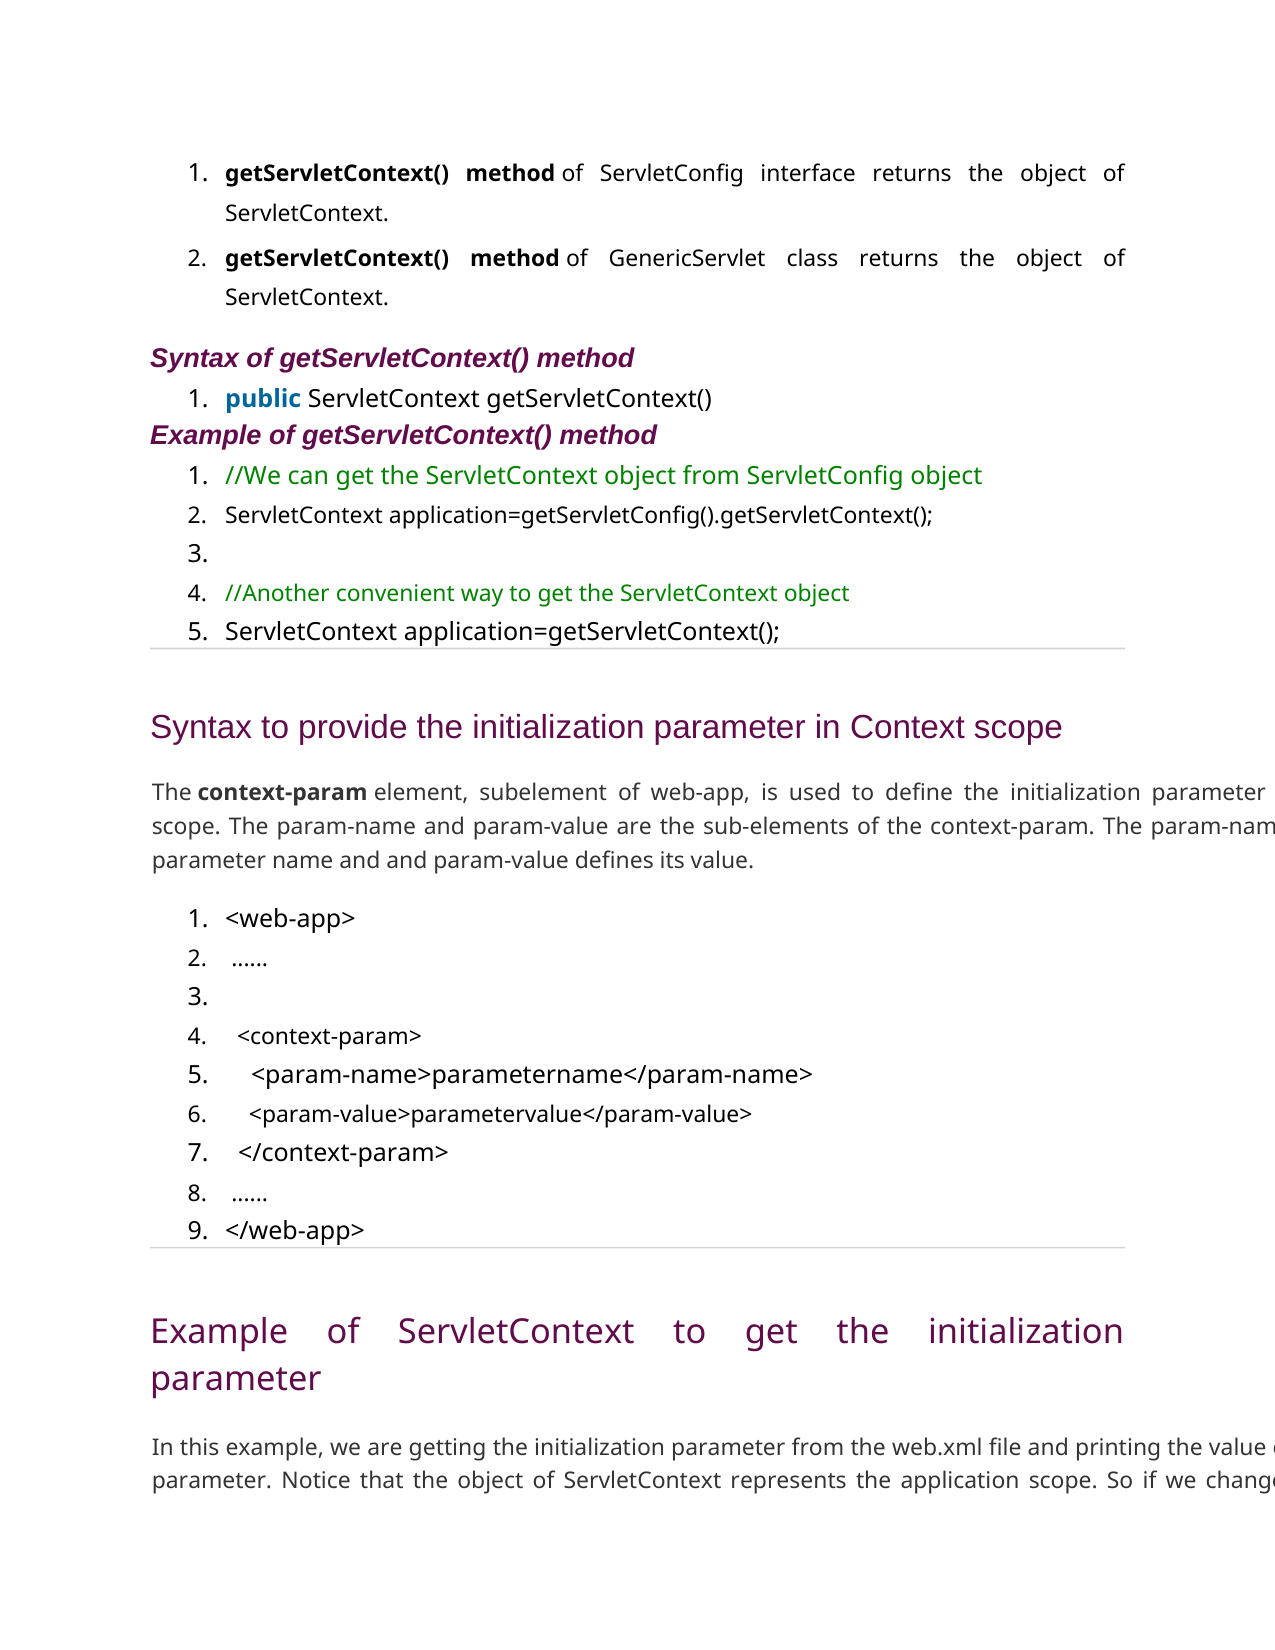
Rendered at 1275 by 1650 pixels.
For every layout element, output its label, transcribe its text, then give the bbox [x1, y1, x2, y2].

list getServletContext() method of GenericServlet class returns the object of ServletContext. [187, 234, 1125, 312]
subtitle Syntax to provide the initialization parameter in Context scope [150, 707, 1125, 746]
list </context-param> [187, 1130, 1125, 1169]
subtitle Example of getServletContext() method [150, 419, 1125, 450]
list <param-name>parametername</param-name> [187, 1052, 1125, 1091]
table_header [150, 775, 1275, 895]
list <web-app> [187, 895, 1125, 934]
list ServletContext application=getServletConfig().getServletContext(); [187, 491, 1125, 531]
list //Another convenient way to get the ServletContext object [187, 569, 1125, 609]
list <context-param> [187, 1012, 1125, 1052]
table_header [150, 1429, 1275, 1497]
list ...... [187, 934, 1125, 973]
subtitle Syntax of getServletContext() method [150, 342, 1125, 373]
list <param-value>parametervalue</param-value> [187, 1091, 1125, 1130]
list ServletContext application=getServletContext(); [187, 609, 1125, 647]
subtitle Example of ServletContext to get the initialization parameter [150, 1306, 1125, 1400]
list </web-app> [187, 1208, 1125, 1246]
list public ServletContext getServletContext() [187, 375, 1125, 414]
list //We can get the ServletContext object from ServletConfig object [187, 452, 1125, 491]
list getServletContext() method of ServletConfig interface returns the object of ServletContext. [187, 150, 1125, 228]
list ...... [187, 1169, 1125, 1208]
